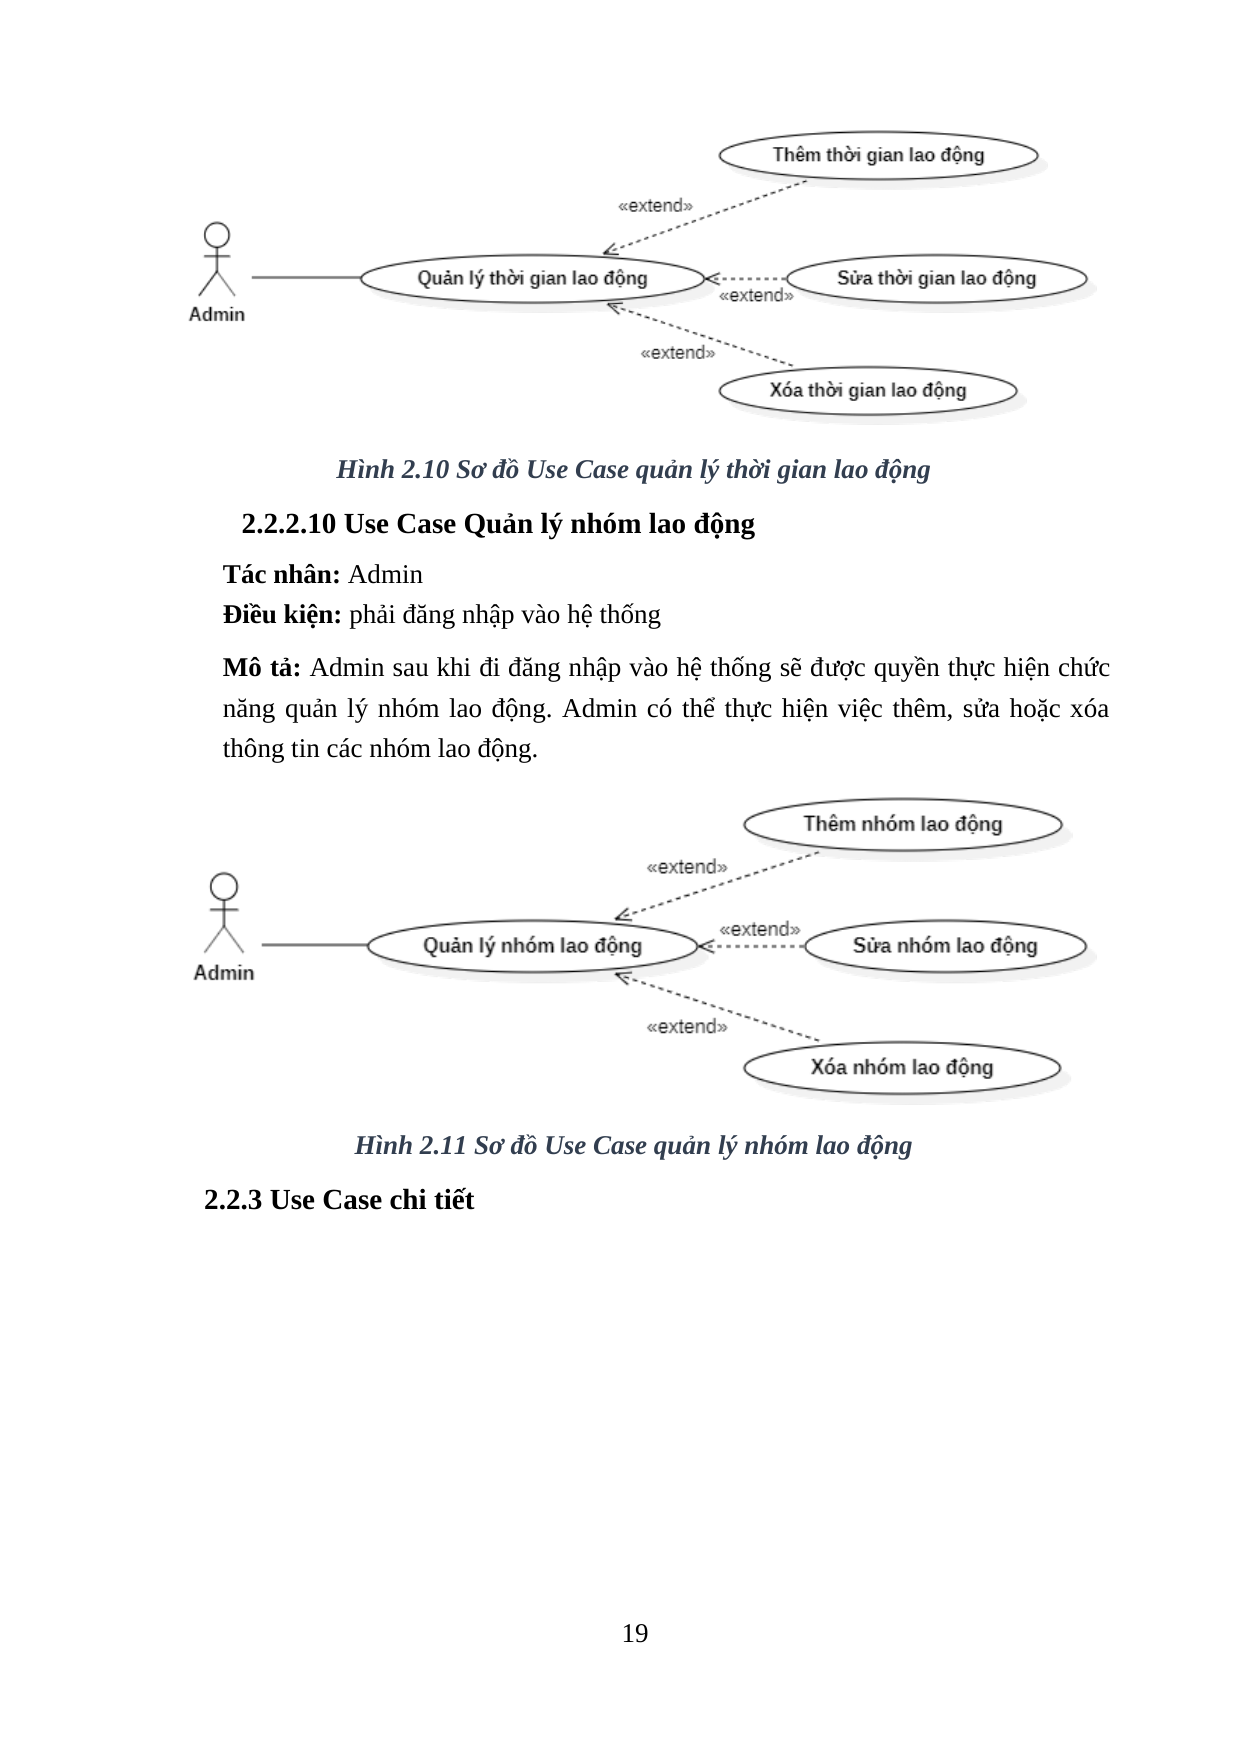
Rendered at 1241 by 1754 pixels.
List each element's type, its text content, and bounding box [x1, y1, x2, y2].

text Hình 2.11 Sơ đồ Use Case quản lý nhóm lao động [148, 1129, 1122, 1160]
picture [168, 118, 1102, 432]
text Điều kiện: phải đăng nhập vào hệ thống [223, 598, 1122, 629]
text Mô tả: Admin sau khi đi đăng nhập vào hệ thống sẽ được quyền thực hiện chức năng quản lý nhóm lao động. Admin có thể thực hiện việc thêm, sửa hoặc xóa thông tin các nhóm lao động. [223, 651, 1111, 763]
text Tác nhân: Admin [223, 558, 1122, 589]
list 2.2.3 Use Case chi tiết [204, 1182, 1122, 1215]
picture [171, 785, 1098, 1108]
text Hình 2.10 Sơ đồ Use Case quản lý thời gian lao động [148, 453, 1122, 484]
subtitle 2.2.2.10 Use Case Quản lý nhóm lao động [241, 506, 1122, 539]
